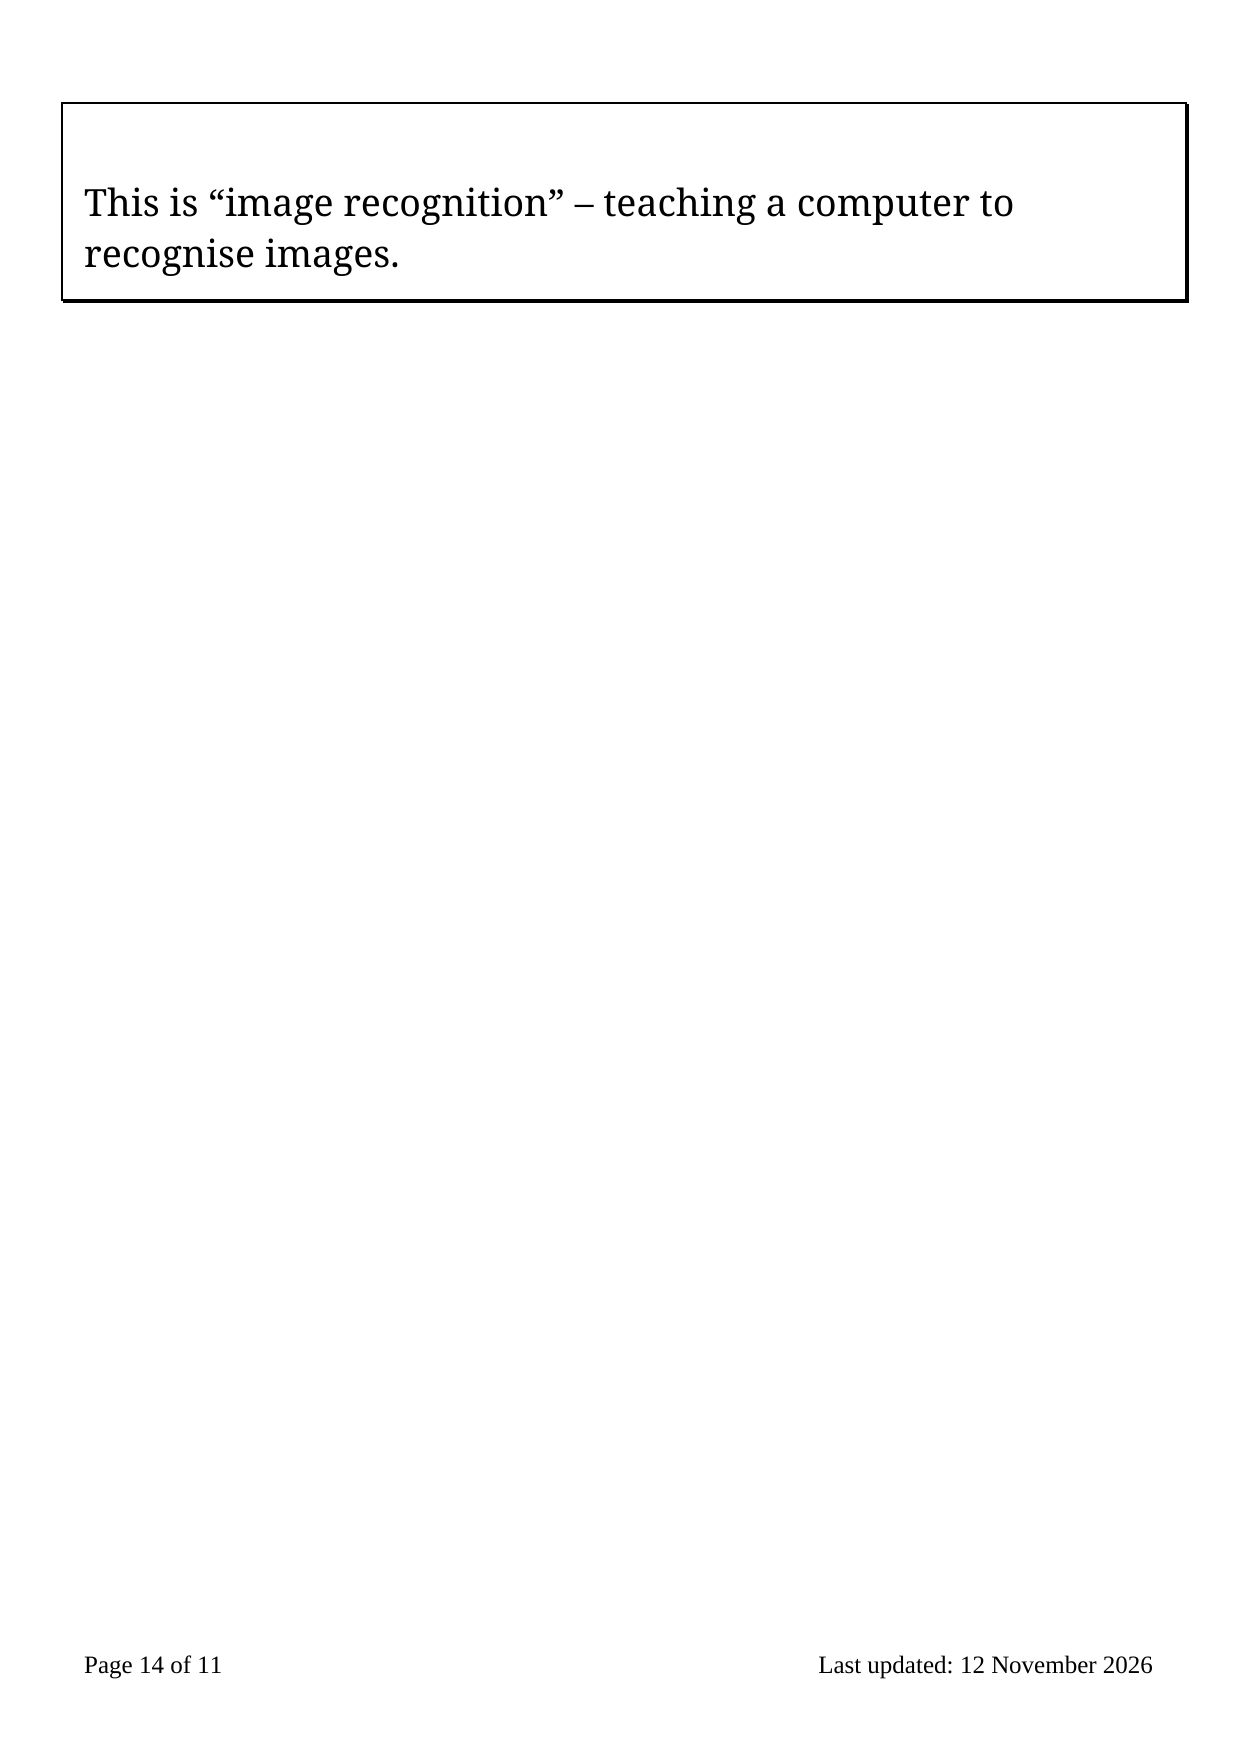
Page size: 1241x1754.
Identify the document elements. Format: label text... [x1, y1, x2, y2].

text This is “image recognition” – teaching a computer to recognise images. [63, 153, 1185, 299]
